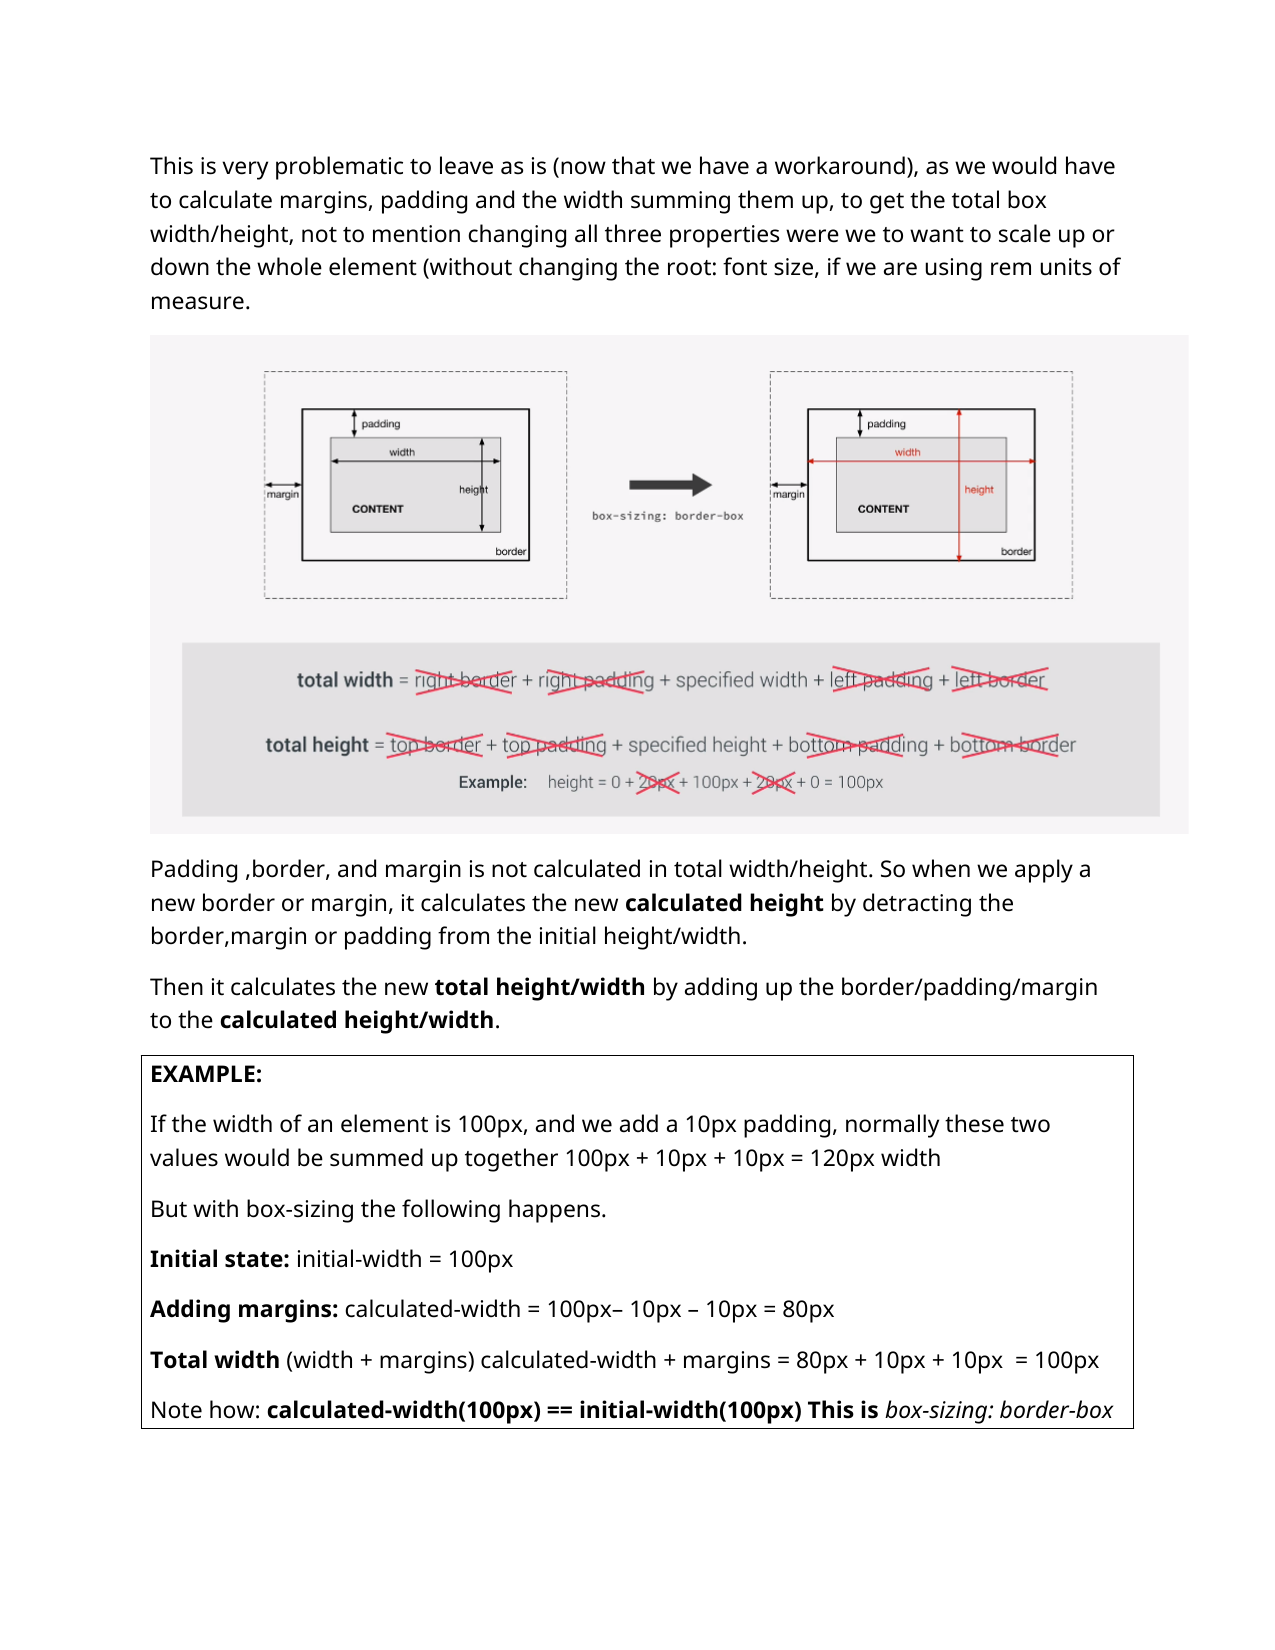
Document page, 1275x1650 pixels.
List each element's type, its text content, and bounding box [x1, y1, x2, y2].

text This is very problematic to leave as is (now that we have a workaround), as we would have to calculate margins, padding and the width summing them up, to get the total box width/height, not to mention changing all three properties were we to want to scale up or down the whole element (without changing the root: font size, if we are using rem units of measure. [150, 150, 1125, 316]
text If the width of an element is 100px, and we add a 10px padding, normally these two values would be summed up together 100px + 10px + 10px = 120px width [142, 1105, 1133, 1173]
text Padding ,border, and margin is not calculated in total width/height. So when we apply a new border or margin, it calculates the new calculated height by detracting the border,margin or padding from the initial height/width. [150, 853, 1125, 952]
text Note how: calculated-width(100px) == initial-width(100px) This is box-sizing: border-box [142, 1391, 1133, 1428]
picture [150, 335, 1189, 834]
text Adding margins: calculated-width = 100px– 10px – 10px = 80px [142, 1290, 1133, 1325]
text EXAMPLE: [142, 1056, 1133, 1089]
text Total width (width + margins) calculated-width + margins = 80px + 10px + 10px = 100px [142, 1341, 1133, 1375]
text Initial state: initial-width = 100px [142, 1240, 1133, 1274]
text But with box-sizing the following happens. [142, 1189, 1133, 1224]
text Then it calculates the new total height/width by adding up the border/padding/margin to the calculated height/width. [150, 971, 1125, 1036]
